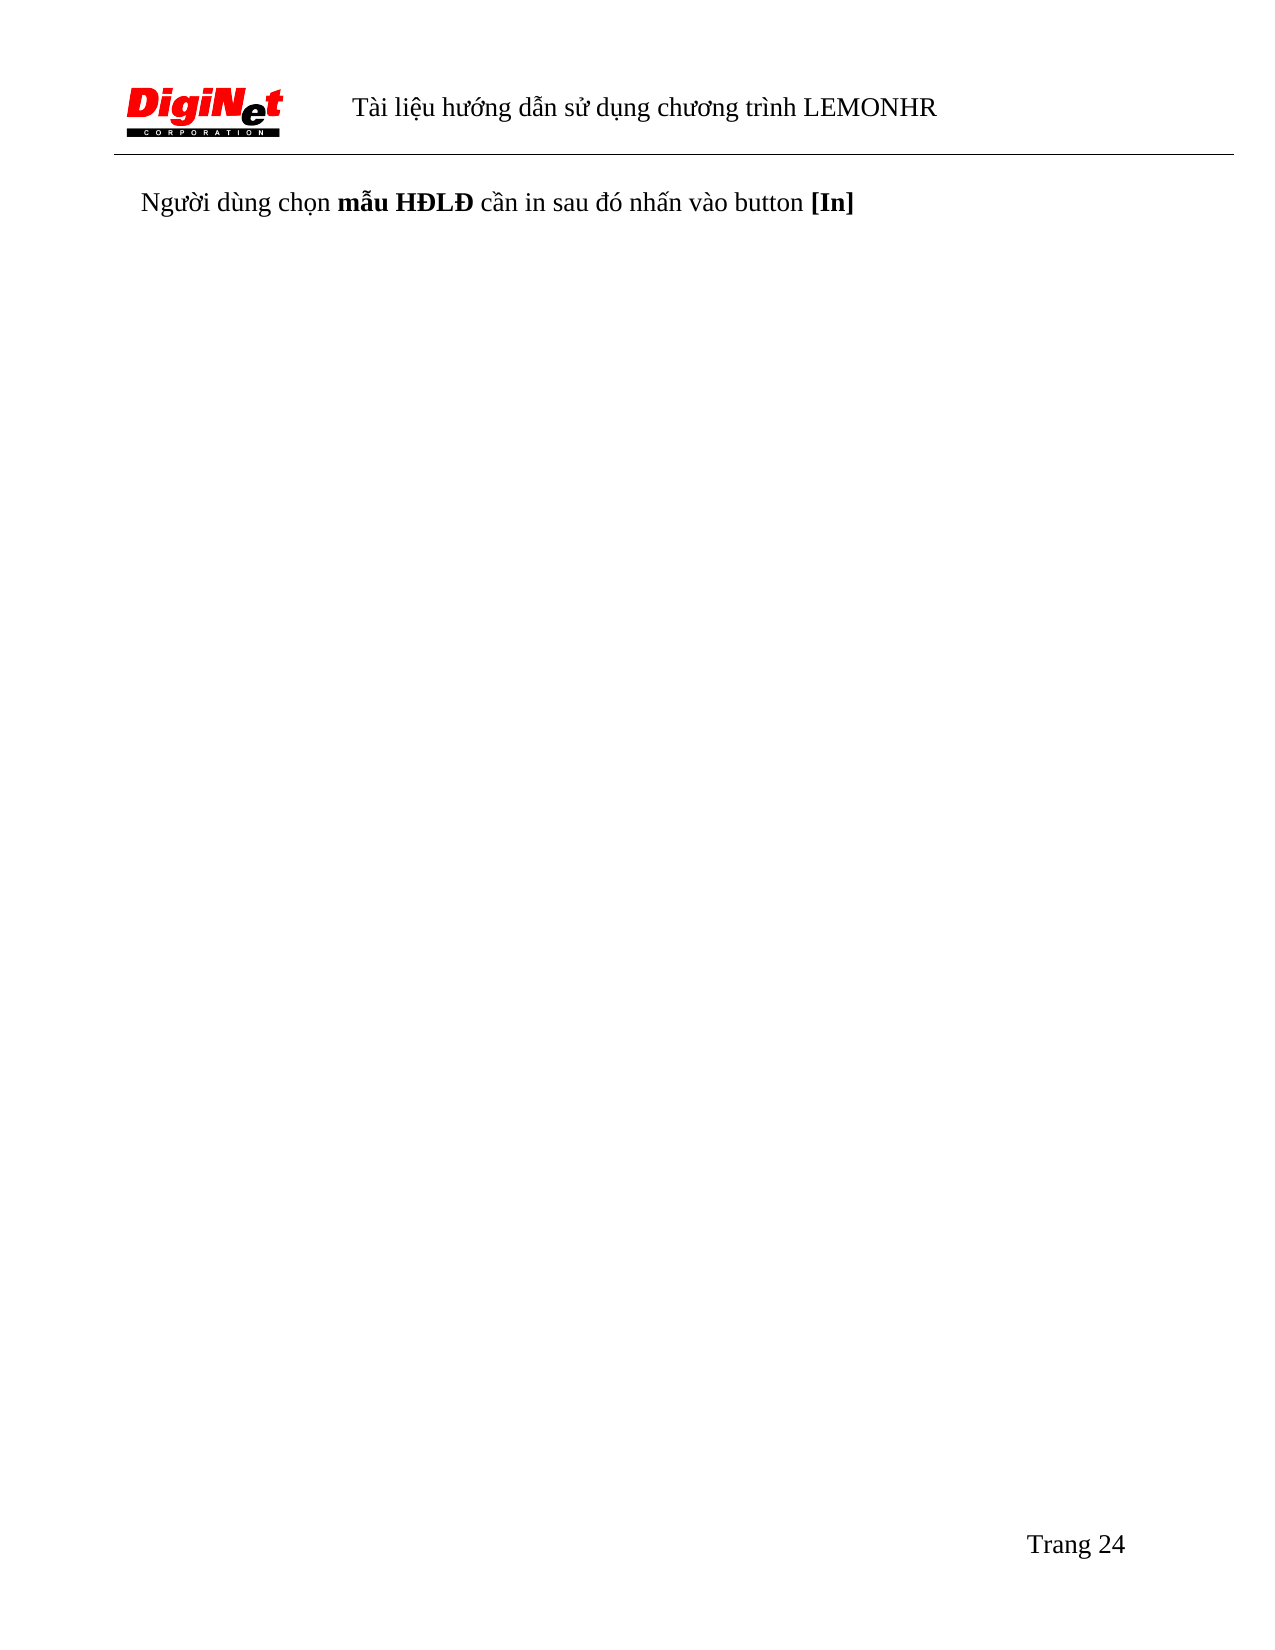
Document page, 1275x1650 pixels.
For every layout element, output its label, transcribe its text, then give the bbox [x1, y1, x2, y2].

text Người dùng chọn mẫu HĐLĐ cần in sau đó nhấn vào button [In] [141, 186, 1125, 217]
picture [121, 86, 290, 143]
